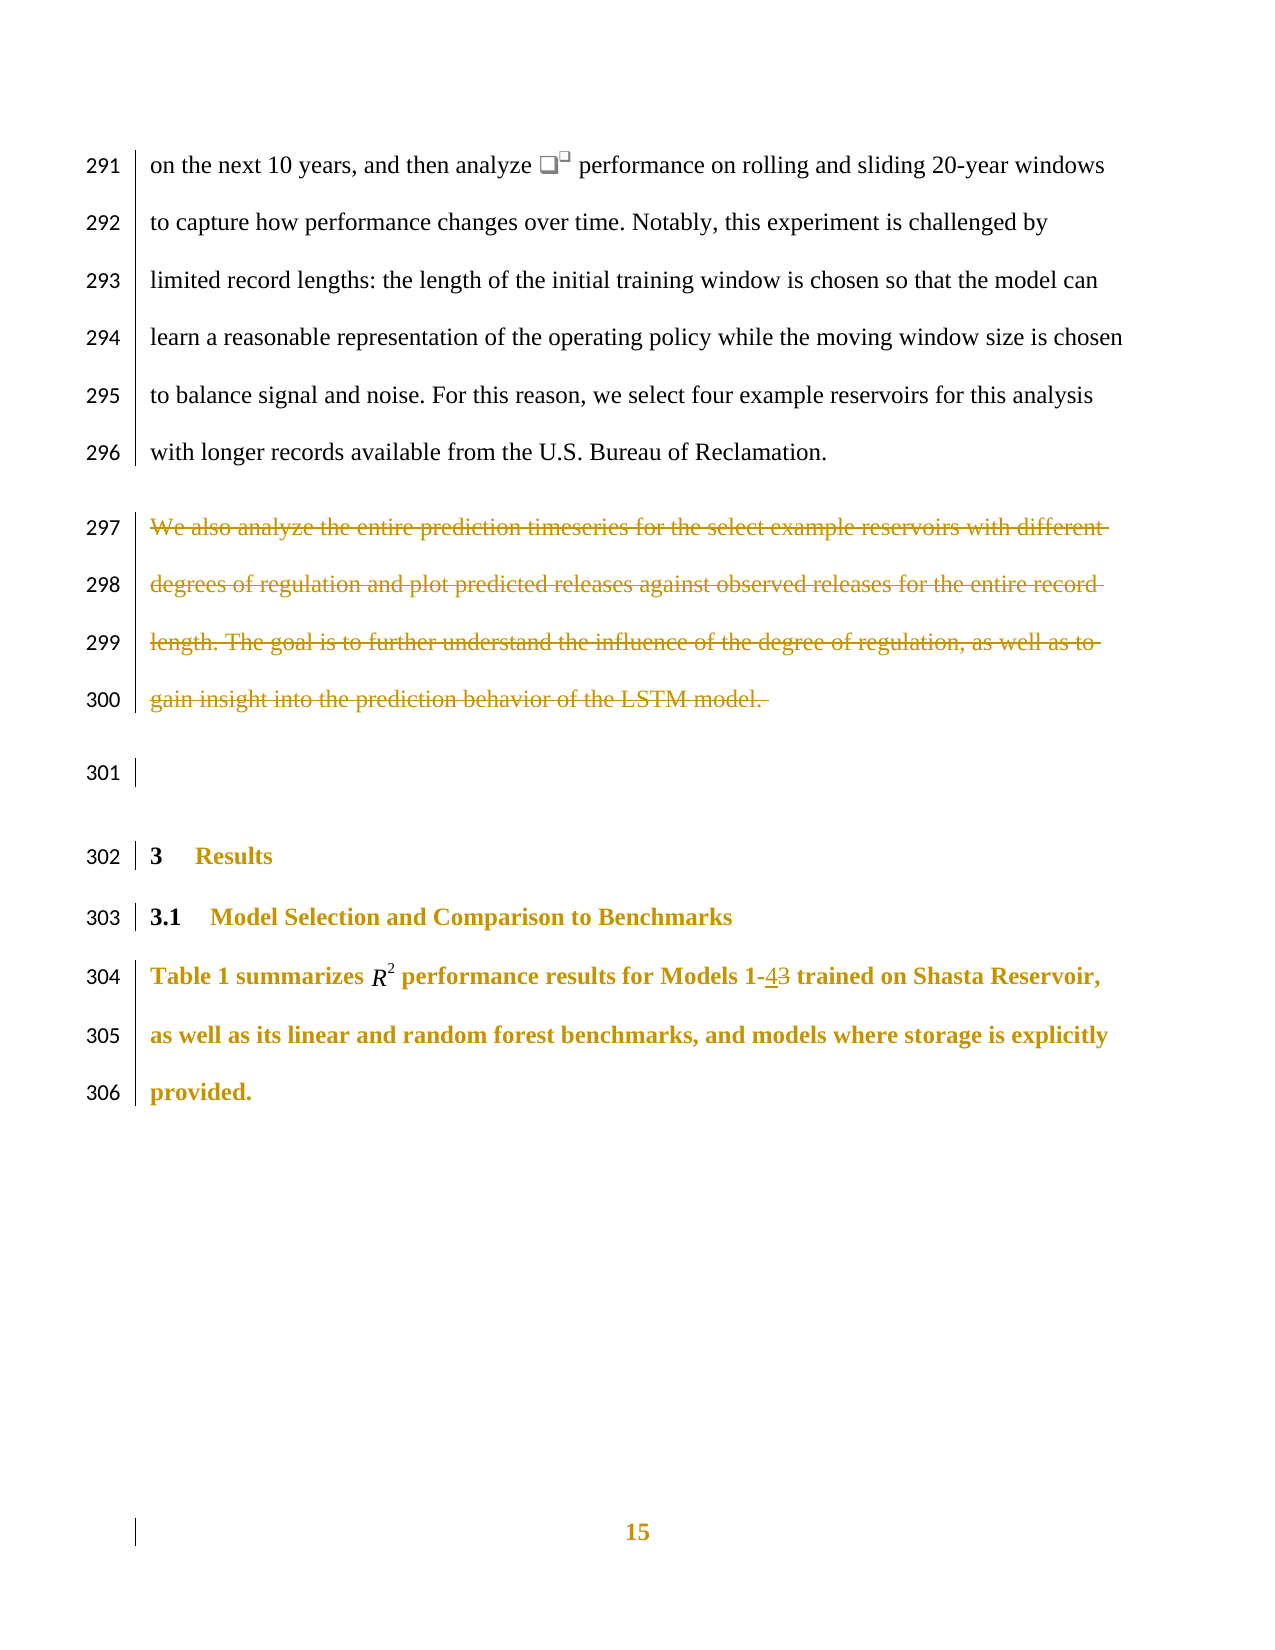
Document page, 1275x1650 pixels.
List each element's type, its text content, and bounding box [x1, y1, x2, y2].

text Table 1 summarizes performance results for Models 1- trained on Shasta Reservoir, as well as its linear and random forest benchmarks, and models where storage is explicitly provided. [150, 960, 1125, 1106]
subtitle Results [150, 841, 1125, 869]
subtitle Model Selection and Comparison to Benchmarks [150, 902, 1125, 931]
